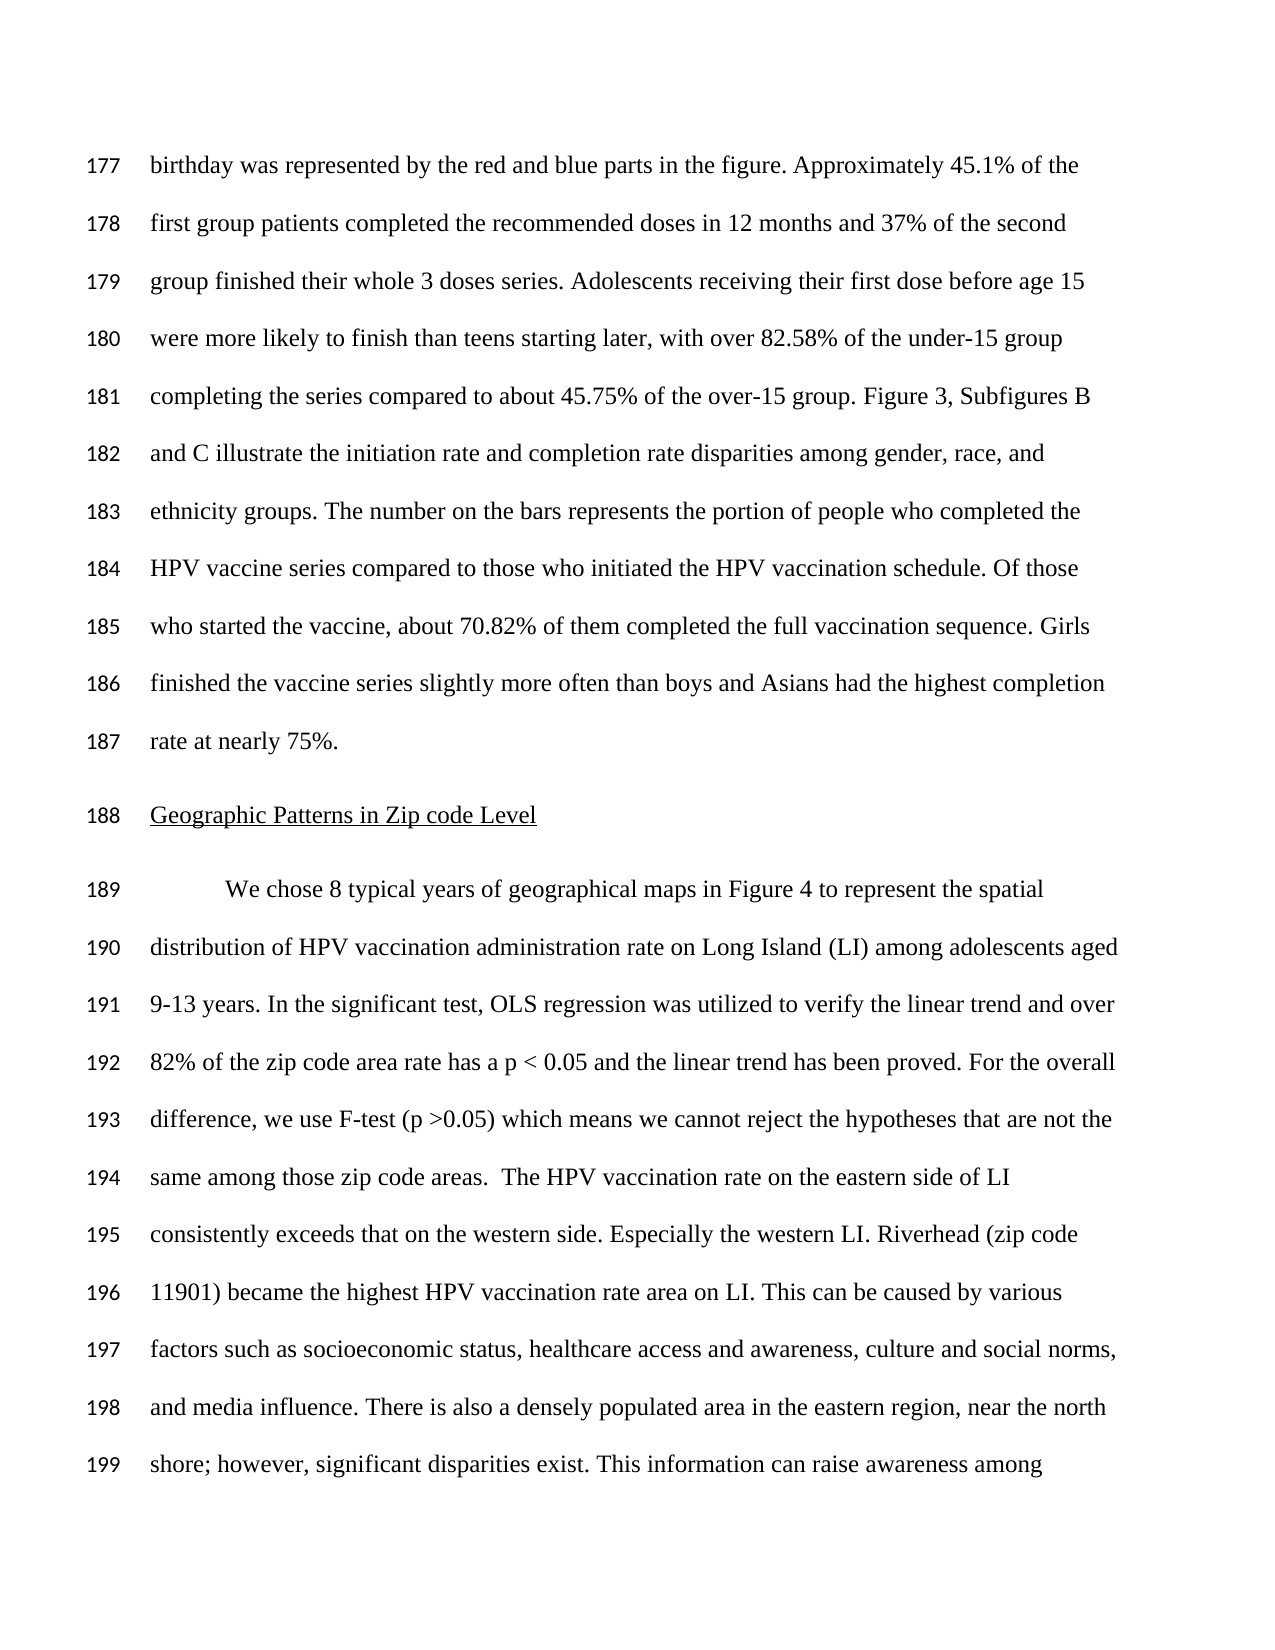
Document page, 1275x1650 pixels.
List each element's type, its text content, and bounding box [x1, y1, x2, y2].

text Geographic Patterns in Zip code Level [150, 800, 1125, 829]
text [150, 150, 1125, 754]
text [150, 874, 1125, 1478]
